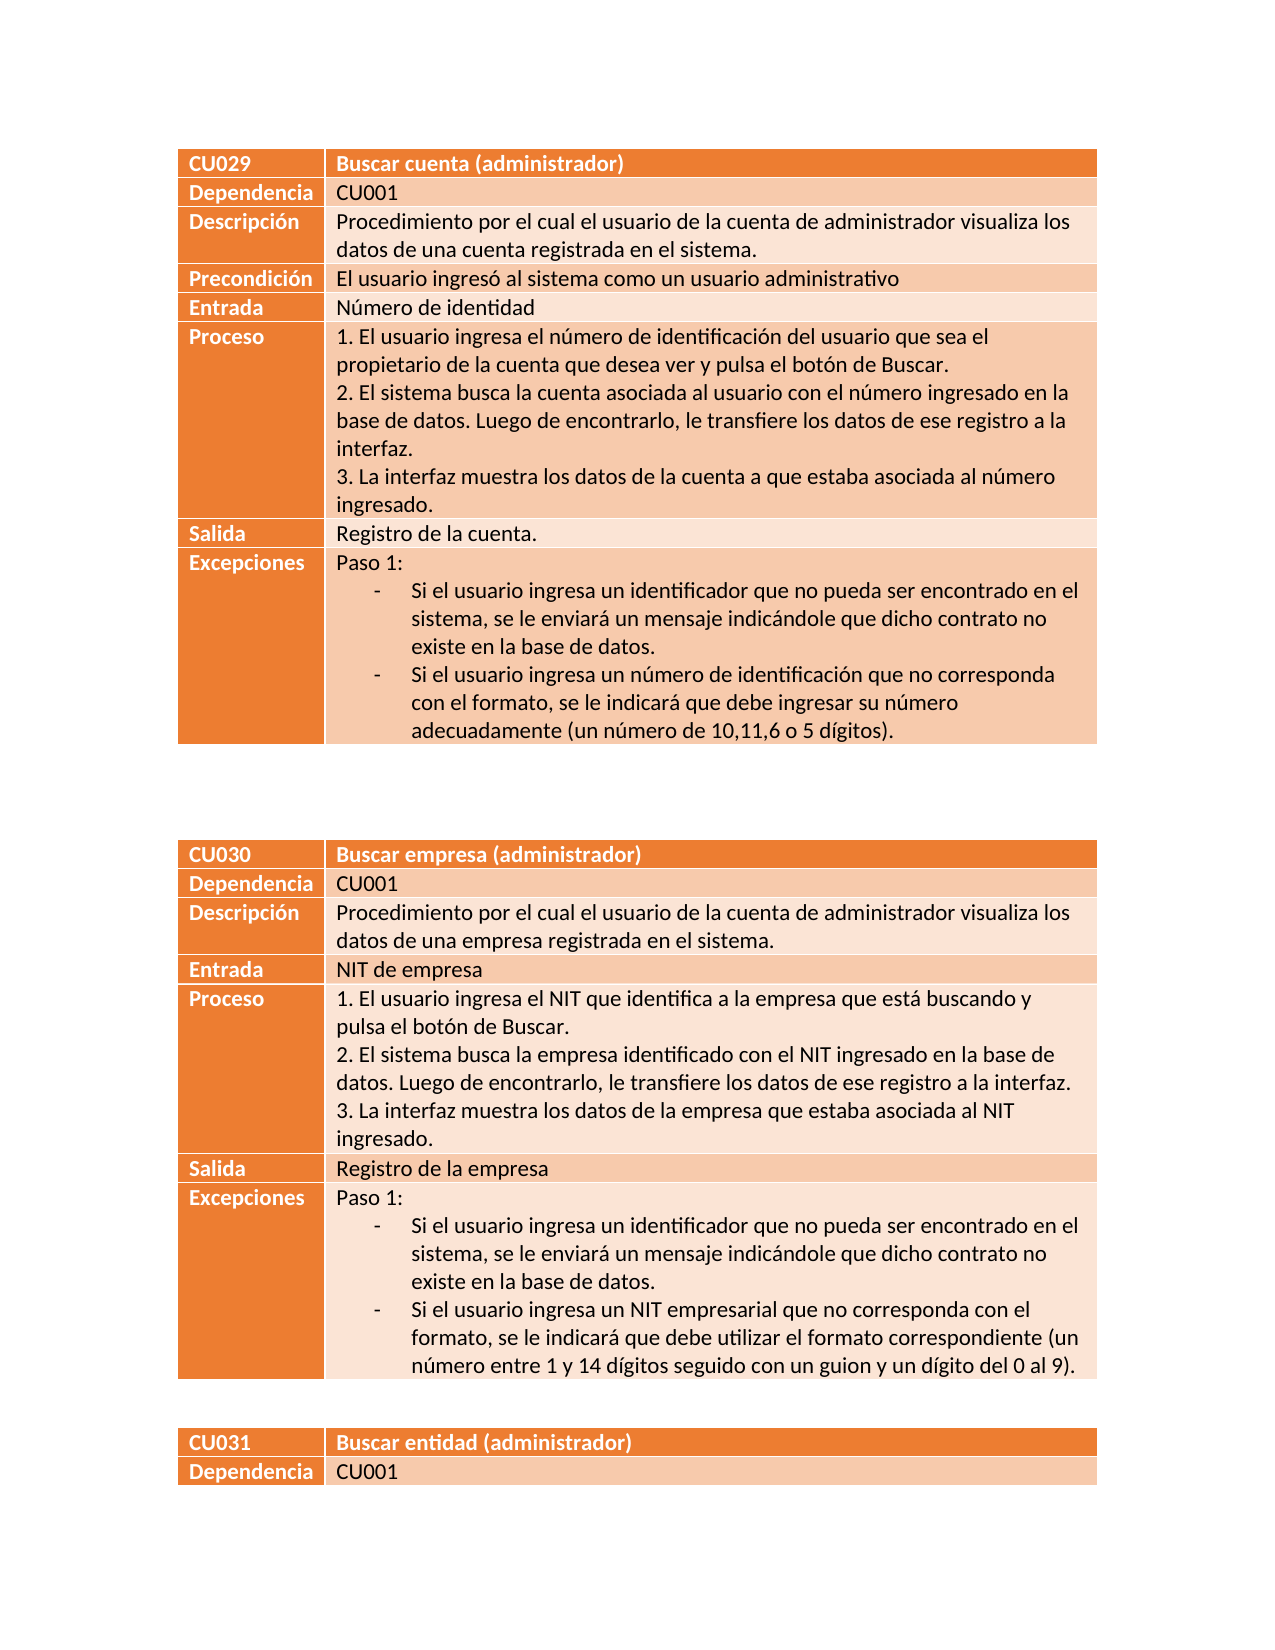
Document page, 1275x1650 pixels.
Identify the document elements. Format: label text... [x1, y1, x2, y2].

table_cell Precondición [178, 264, 324, 292]
table_cell Dependencia [178, 178, 324, 206]
table_cell 1. El usuario ingresa el NIT que identifica a la empresa que está buscando y pulsa el botón de Buscar. 2. El sistema busca la empresa identificado con el NIT ingresado en la base de datos. Luego de encontrarlo, le transfiere los datos de ese registro a la interfaz. 3. La interfaz muestra los datos de la empresa que estaba asociada al NIT ingresado. [326, 985, 1097, 1153]
table_header CU031 [178, 1428, 324, 1456]
table_cell Procedimiento por el cual el usuario de la cuenta de administrador visualiza los datos de una cuenta registrada en el sistema. [326, 207, 1097, 263]
table_header CU029 [178, 149, 324, 177]
table_header CU030 [178, 840, 324, 868]
table_cell CU001 [326, 869, 1097, 897]
table_cell Proceso [178, 985, 324, 1153]
table_cell Salida [178, 519, 324, 547]
table_cell Descripción [178, 207, 324, 263]
table_cell Excepciones [178, 548, 324, 744]
table_cell Descripción [178, 898, 324, 954]
table_cell Paso 1: Si el usuario ingresa un identificador que no pueda ser encontrado en el sistema, se le enviará un mensaje indicándole que dicho contrato no existe en la base de datos. Si el usuario ingresa un número de identificación que no corresponda con el formato, se le indicará que debe ingresar su número adecuadamente (un número de 10,11,6 o 5 dígitos). [326, 548, 1097, 744]
table_cell El usuario ingresó al sistema como un usuario administrativo [326, 264, 1097, 292]
table_cell Entrada [178, 955, 324, 983]
table_cell Paso 1: Si el usuario ingresa un identificador que no pueda ser encontrado en el sistema, se le enviará un mensaje indicándole que dicho contrato no existe en la base de datos. Si el usuario ingresa un NIT empresarial que no corresponda con el formato, se le indicará que debe utilizar el formato correspondiente (un número entre 1 y 14 dígitos seguido con un guion y un dígito del 0 al 9). [326, 1183, 1097, 1379]
table_cell NIT de empresa [326, 955, 1097, 983]
table_header Buscar cuenta (administrador) [326, 149, 1097, 177]
table_header Buscar empresa (administrador) [326, 840, 1097, 868]
table_cell Salida [178, 1154, 324, 1182]
table_cell Proceso [178, 322, 324, 518]
table_cell 1. El usuario ingresa el número de identificación del usuario que sea el propietario de la cuenta que desea ver y pulsa el botón de Buscar. 2. El sistema busca la cuenta asociada al usuario con el número ingresado en la base de datos. Luego de encontrarlo, le transfiere los datos de ese registro a la interfaz. 3. La interfaz muestra los datos de la cuenta a que estaba asociada al número ingresado. [326, 322, 1097, 518]
table_cell CU001 [326, 178, 1097, 206]
table_cell CU001 [326, 1457, 1097, 1485]
table_cell Registro de la cuenta. [326, 519, 1097, 547]
table_header Buscar entidad (administrador) [326, 1428, 1097, 1456]
table_cell Excepciones [178, 1183, 324, 1379]
table_cell Dependencia [178, 869, 324, 897]
table_cell Procedimiento por el cual el usuario de la cuenta de administrador visualiza los datos de una empresa registrada en el sistema. [326, 898, 1097, 954]
table_cell Dependencia [178, 1457, 324, 1485]
table_cell Número de identidad [326, 293, 1097, 321]
table_cell Registro de la empresa [326, 1154, 1097, 1182]
table_cell Entrada [178, 293, 324, 321]
